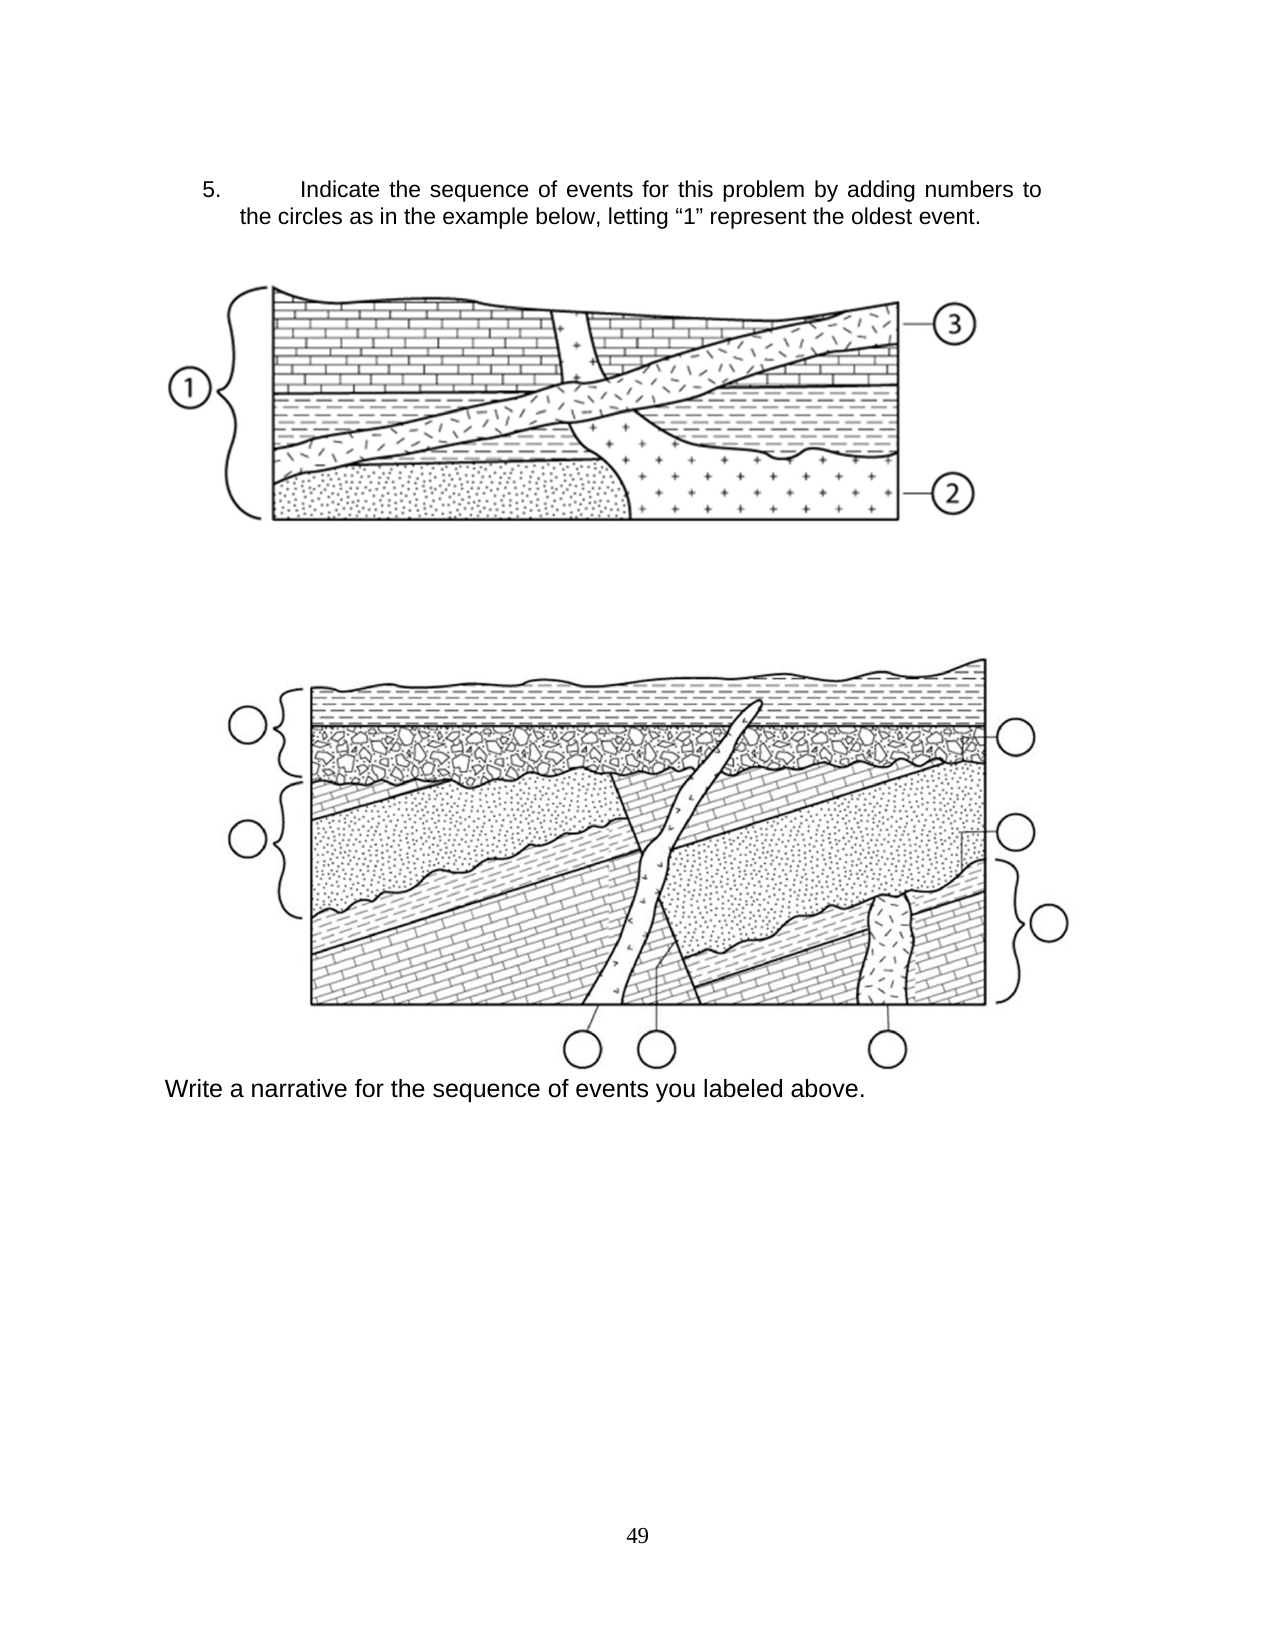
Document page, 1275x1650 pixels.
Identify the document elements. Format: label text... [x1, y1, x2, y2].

text Write a narrative for the sequence of events you labeled above. [164, 1074, 1125, 1102]
picture [149, 257, 1126, 565]
list Indicate the sequence of events for this problem by adding numbers to the circles as in the example below, letting “1” represent the oldest event. [202, 176, 1042, 229]
picture [164, 617, 1141, 1074]
